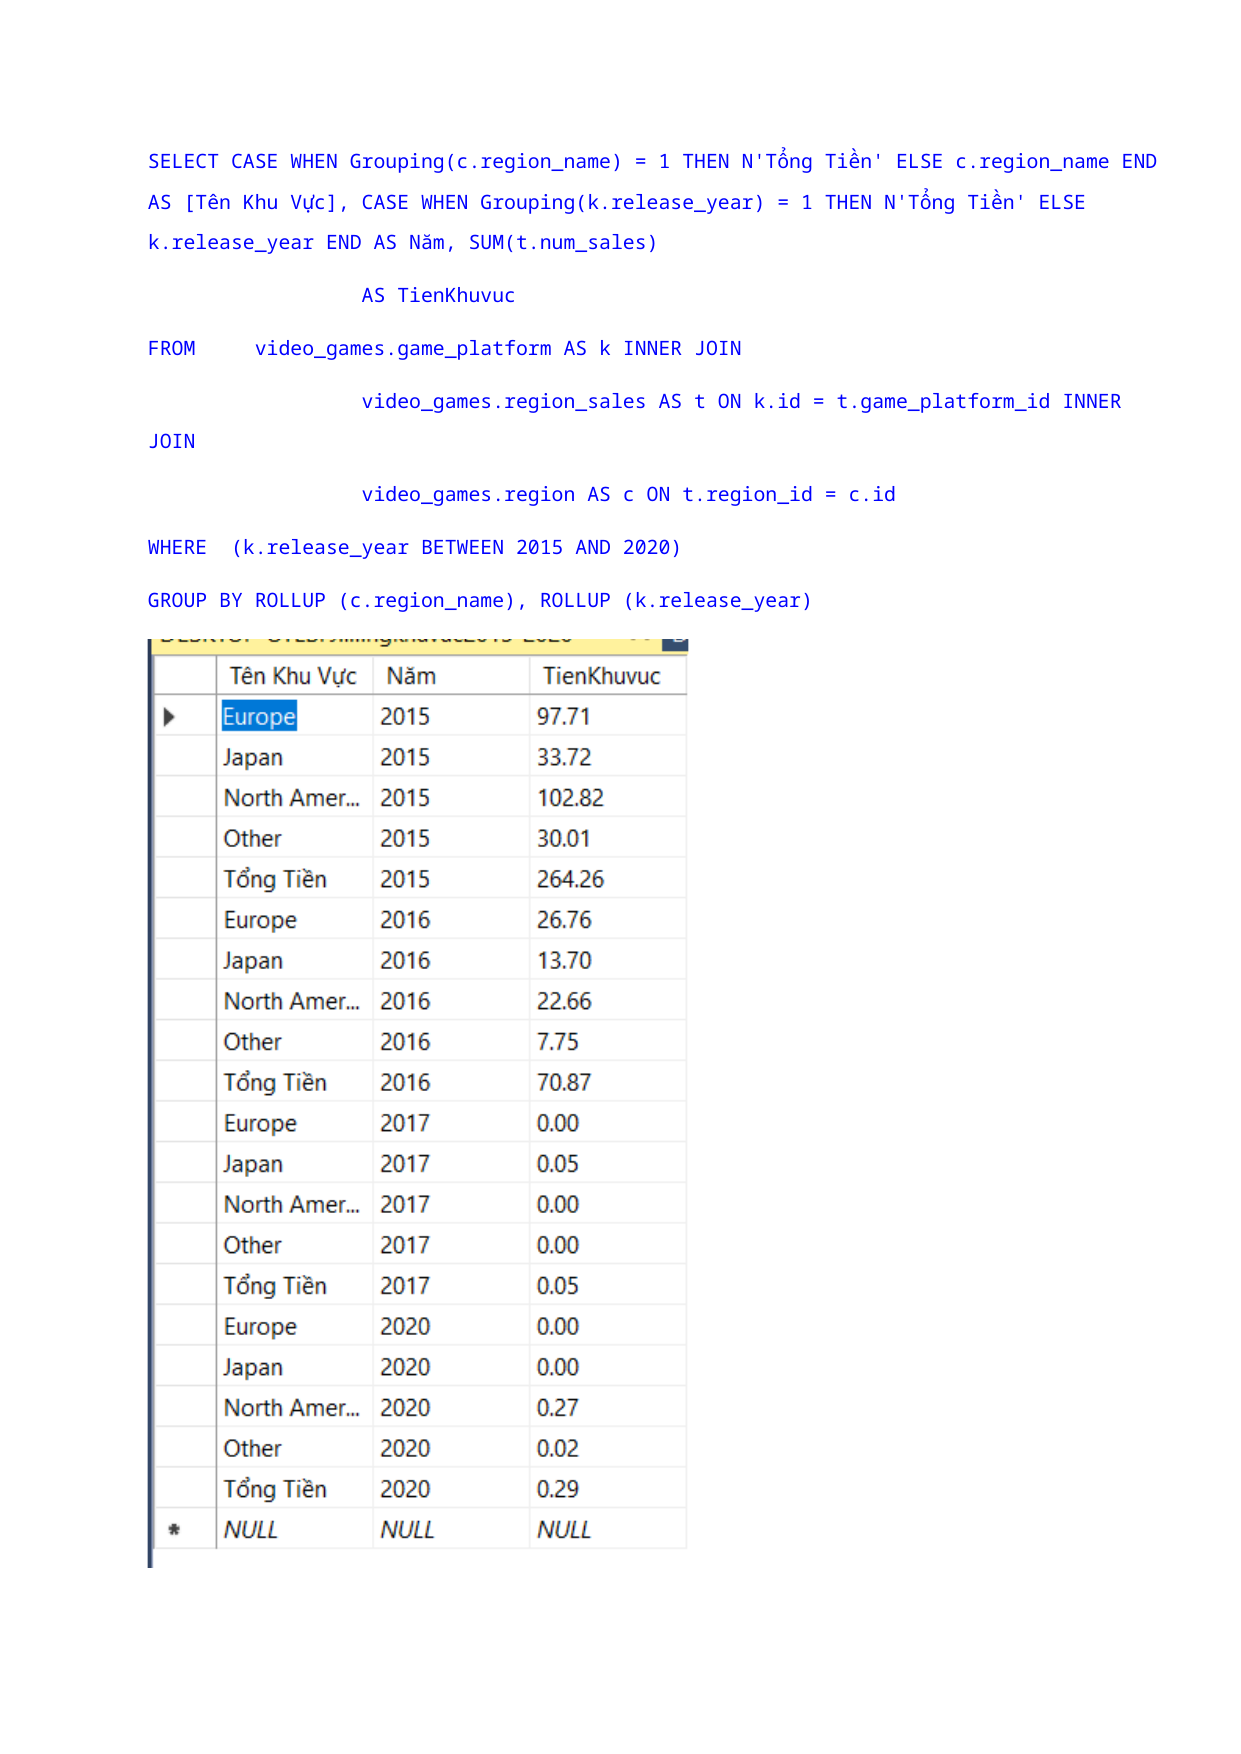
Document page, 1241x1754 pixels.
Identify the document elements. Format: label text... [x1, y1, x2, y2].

picture [147, 639, 689, 1568]
text SELECT CASE WHEN Grouping(c.region_name) = 1 THEN N'Tổng Tiền' ELSE c.region_name END AS [Tên Khu Vực], CASE WHEN Grouping(k.release_year) = 1 THEN N'Tổng Tiền' ELSE k.release_year END AS Năm, SUM(t.num_sales) [148, 148, 1162, 256]
text FROM video_games.game_platform AS k INNER JOIN [148, 334, 1162, 361]
text WHERE (k.release_year BETWEEN 2015 AND 2020) [148, 533, 1162, 561]
text video_games.region AS c ON t.region_id = c.id [148, 481, 1162, 508]
text AS TienKhuvuc [148, 281, 1162, 308]
text GROUP BY ROLLUP (c.region_name), ROLLUP (k.release_year) [148, 586, 1162, 613]
text video_games.region_sales AS t ON k.id = t.game_platform_id INNER JOIN [148, 387, 1162, 455]
